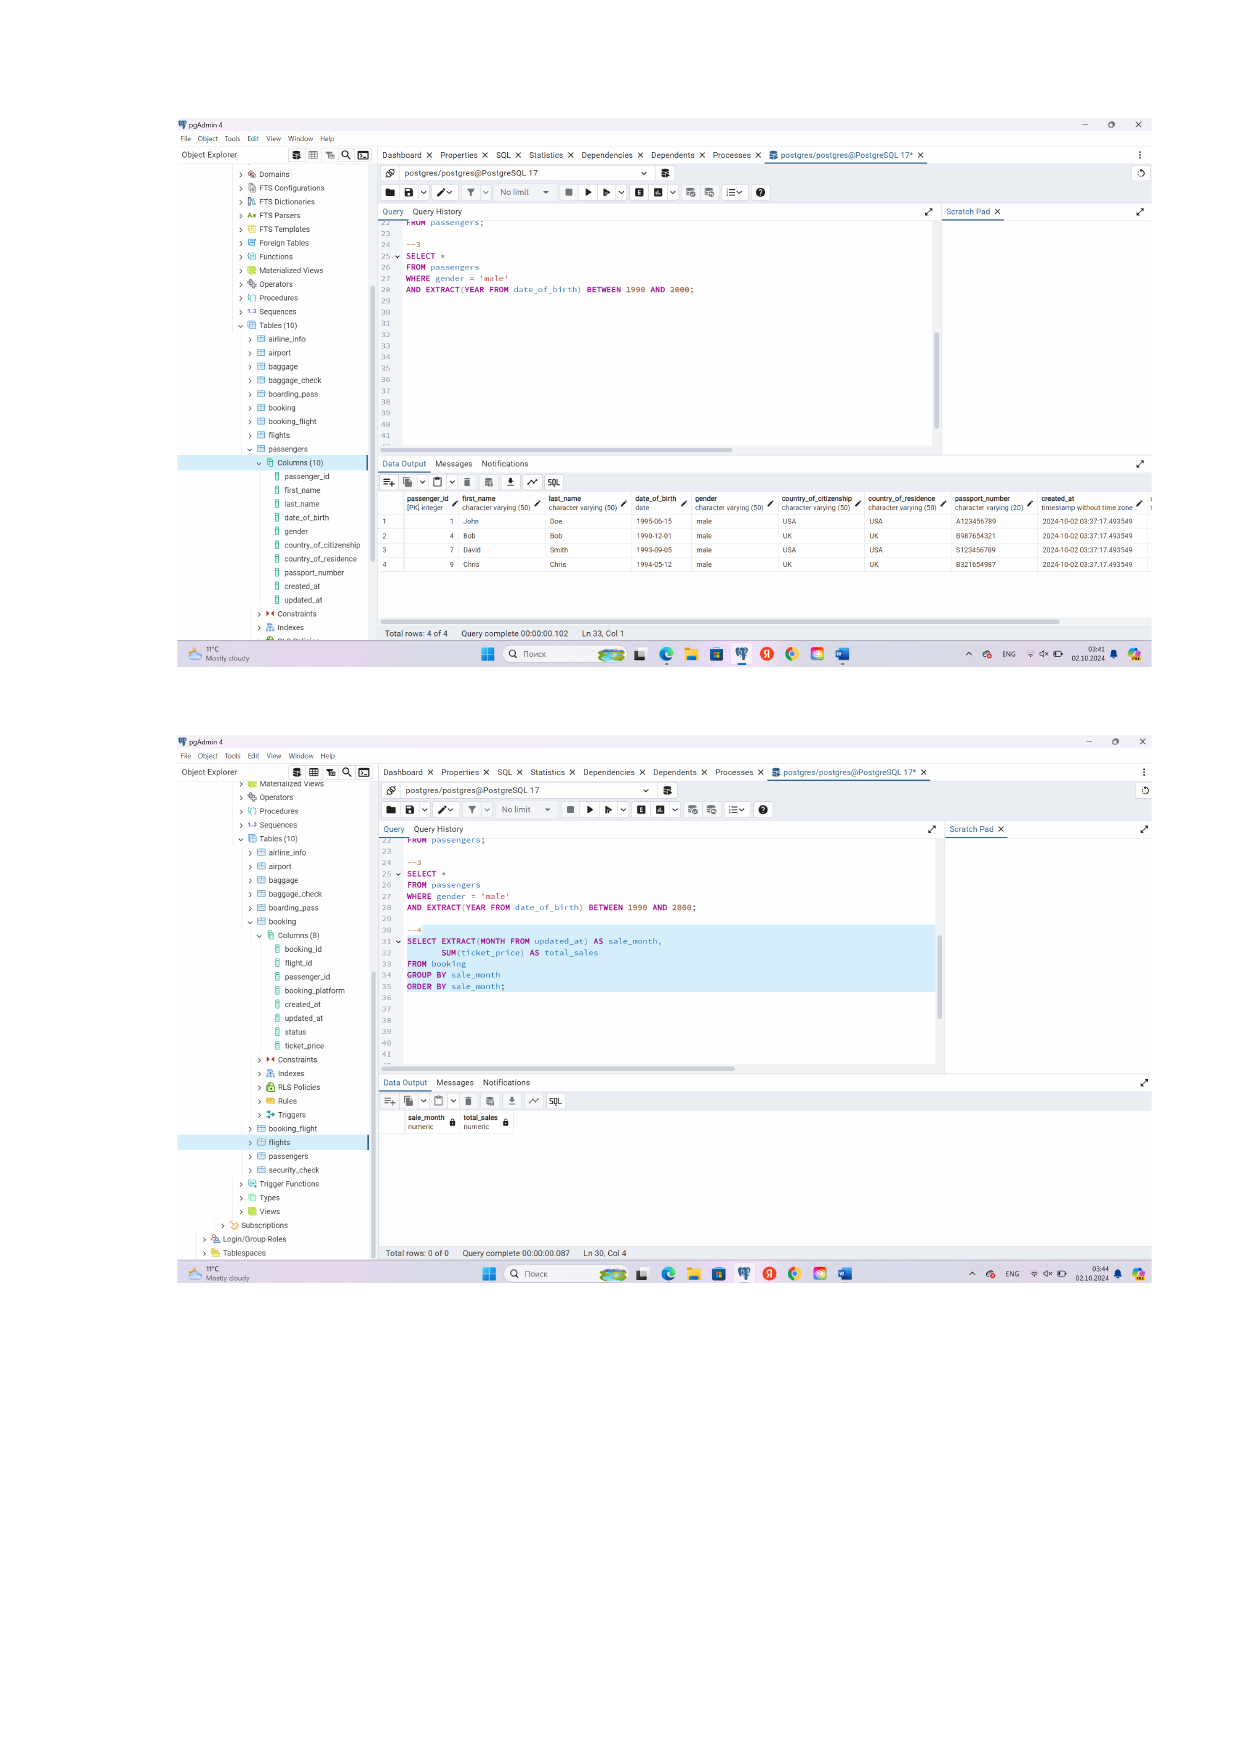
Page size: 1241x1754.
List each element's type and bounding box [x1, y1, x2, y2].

picture [177, 118, 1152, 667]
picture [177, 735, 1152, 1283]
